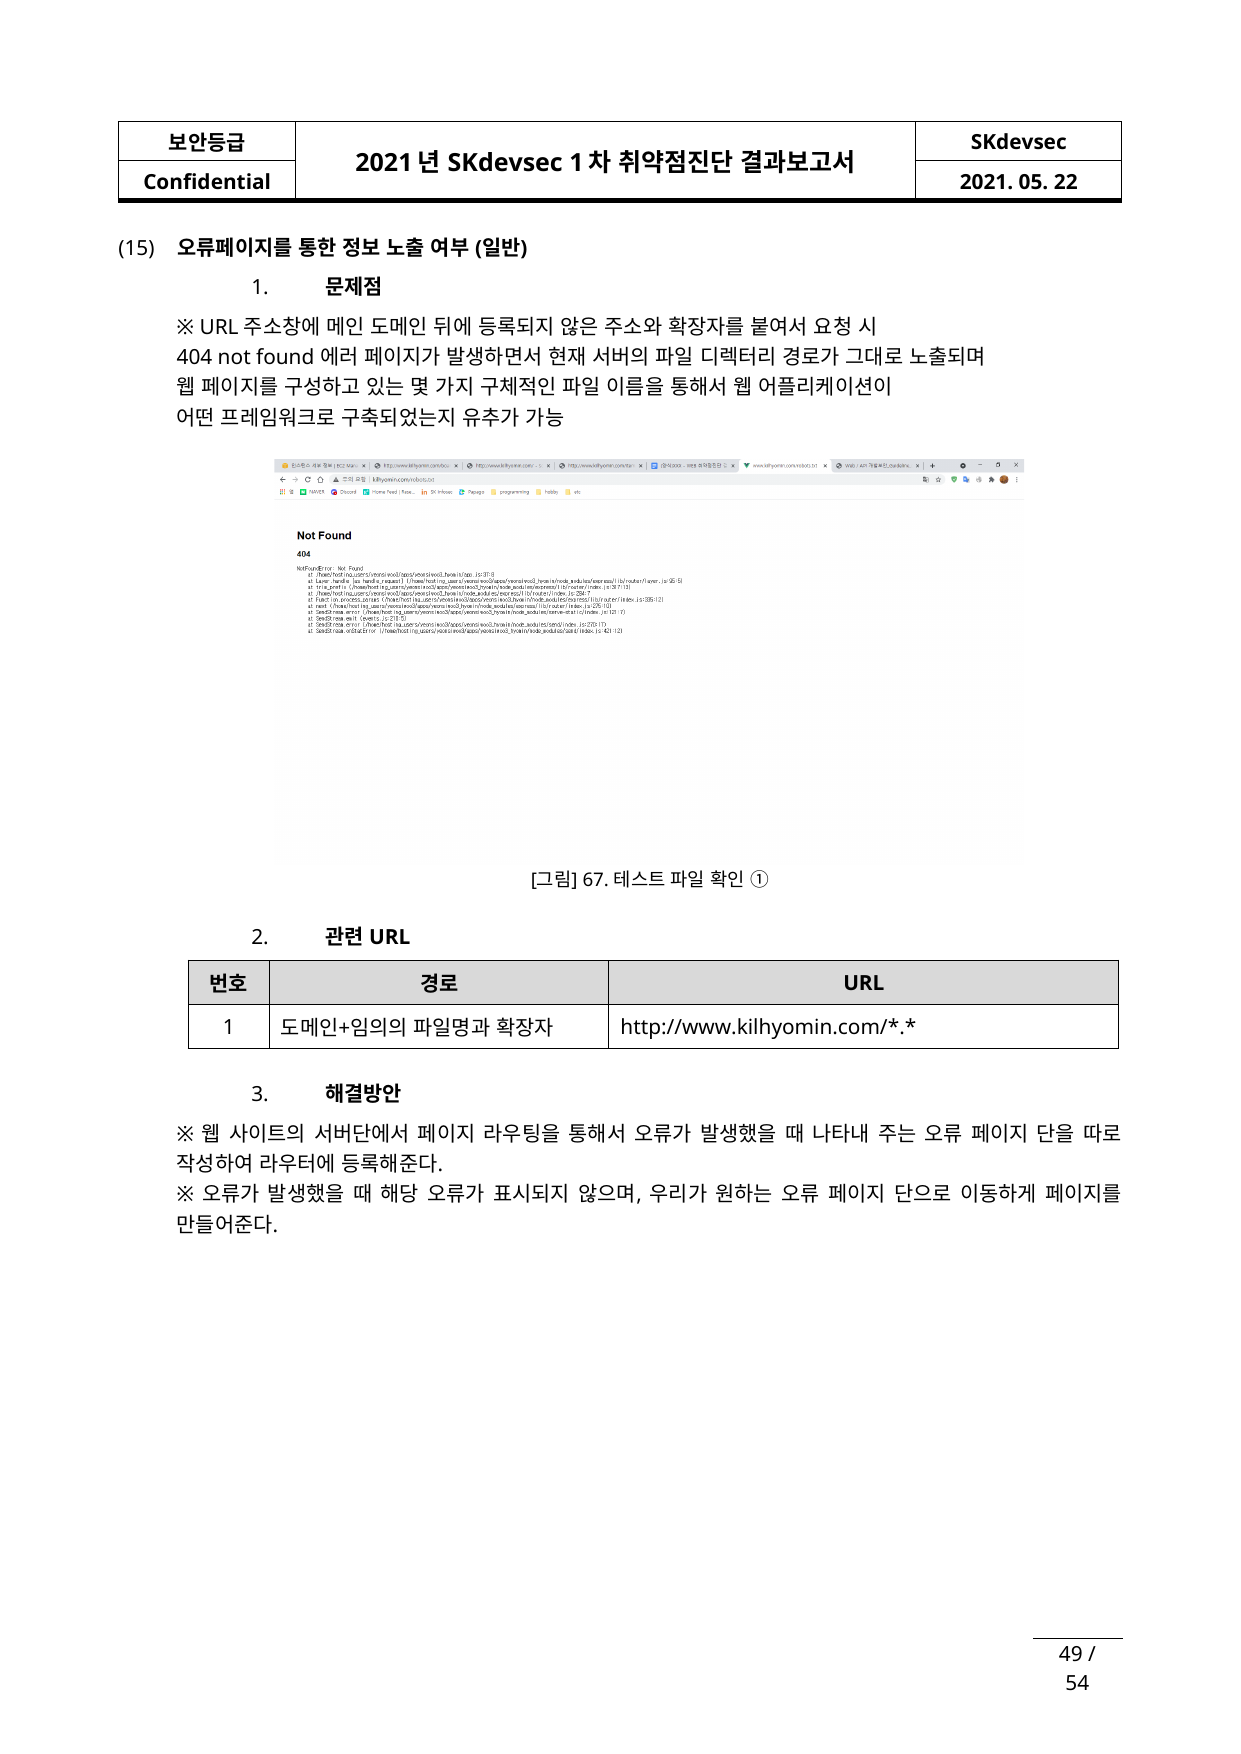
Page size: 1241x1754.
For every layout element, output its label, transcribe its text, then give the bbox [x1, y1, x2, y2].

table_header 번호 [189, 961, 269, 1004]
list 해결방안 [251, 1077, 1122, 1108]
text ※ 오류가 발생했을 때 해당 오류가 표시되지 않으며, 우리가 원하는 오류 페이지 단으로 이동하게 페이지를 만들어준다. [176, 1177, 1122, 1238]
list 오류페이지를 통한 정보 노출 여부 (일반) [118, 231, 1122, 262]
table_header 경로 [270, 961, 608, 1004]
text 웹 페이지를 구성하고 있는 몇 가지 구체적인 파일 이름을 통해서 웹 어플리케이션이 [176, 371, 1122, 401]
text ※ URL 주소창에 메인 도메인 뒤에 등록되지 않은 주소와 확장자를 붙여서 요청 시 [176, 310, 1122, 340]
table_cell 도메인+임의의 파일명과 확장자 [270, 1005, 608, 1048]
table_header URL [609, 961, 1118, 1004]
text 404 not found 에러 페이지가 발생하면서 현재 서버의 파일 디렉터리 경로가 그대로 노출되며 [176, 340, 1122, 371]
text [그림] 67. 테스트 파일 확인 ① [192, 864, 1107, 892]
list 관련 URL [251, 920, 1122, 950]
text ※ 웹 사이트의 서버단에서 페이지 라우팅을 통해서 오류가 발생했을 때 나타내 주는 오류 페이지 단을 따로 작성하여 라우터에 등록해준다. [176, 1117, 1122, 1177]
table_cell 1 [189, 1005, 269, 1048]
text 어떤 프레임워크로 구축되었는지 유추가 가능 [176, 401, 1122, 431]
table_cell http://www.kilhyomin.com/*.* [609, 1005, 1118, 1048]
picture [274, 459, 1025, 865]
list 문제점 [251, 271, 1122, 301]
